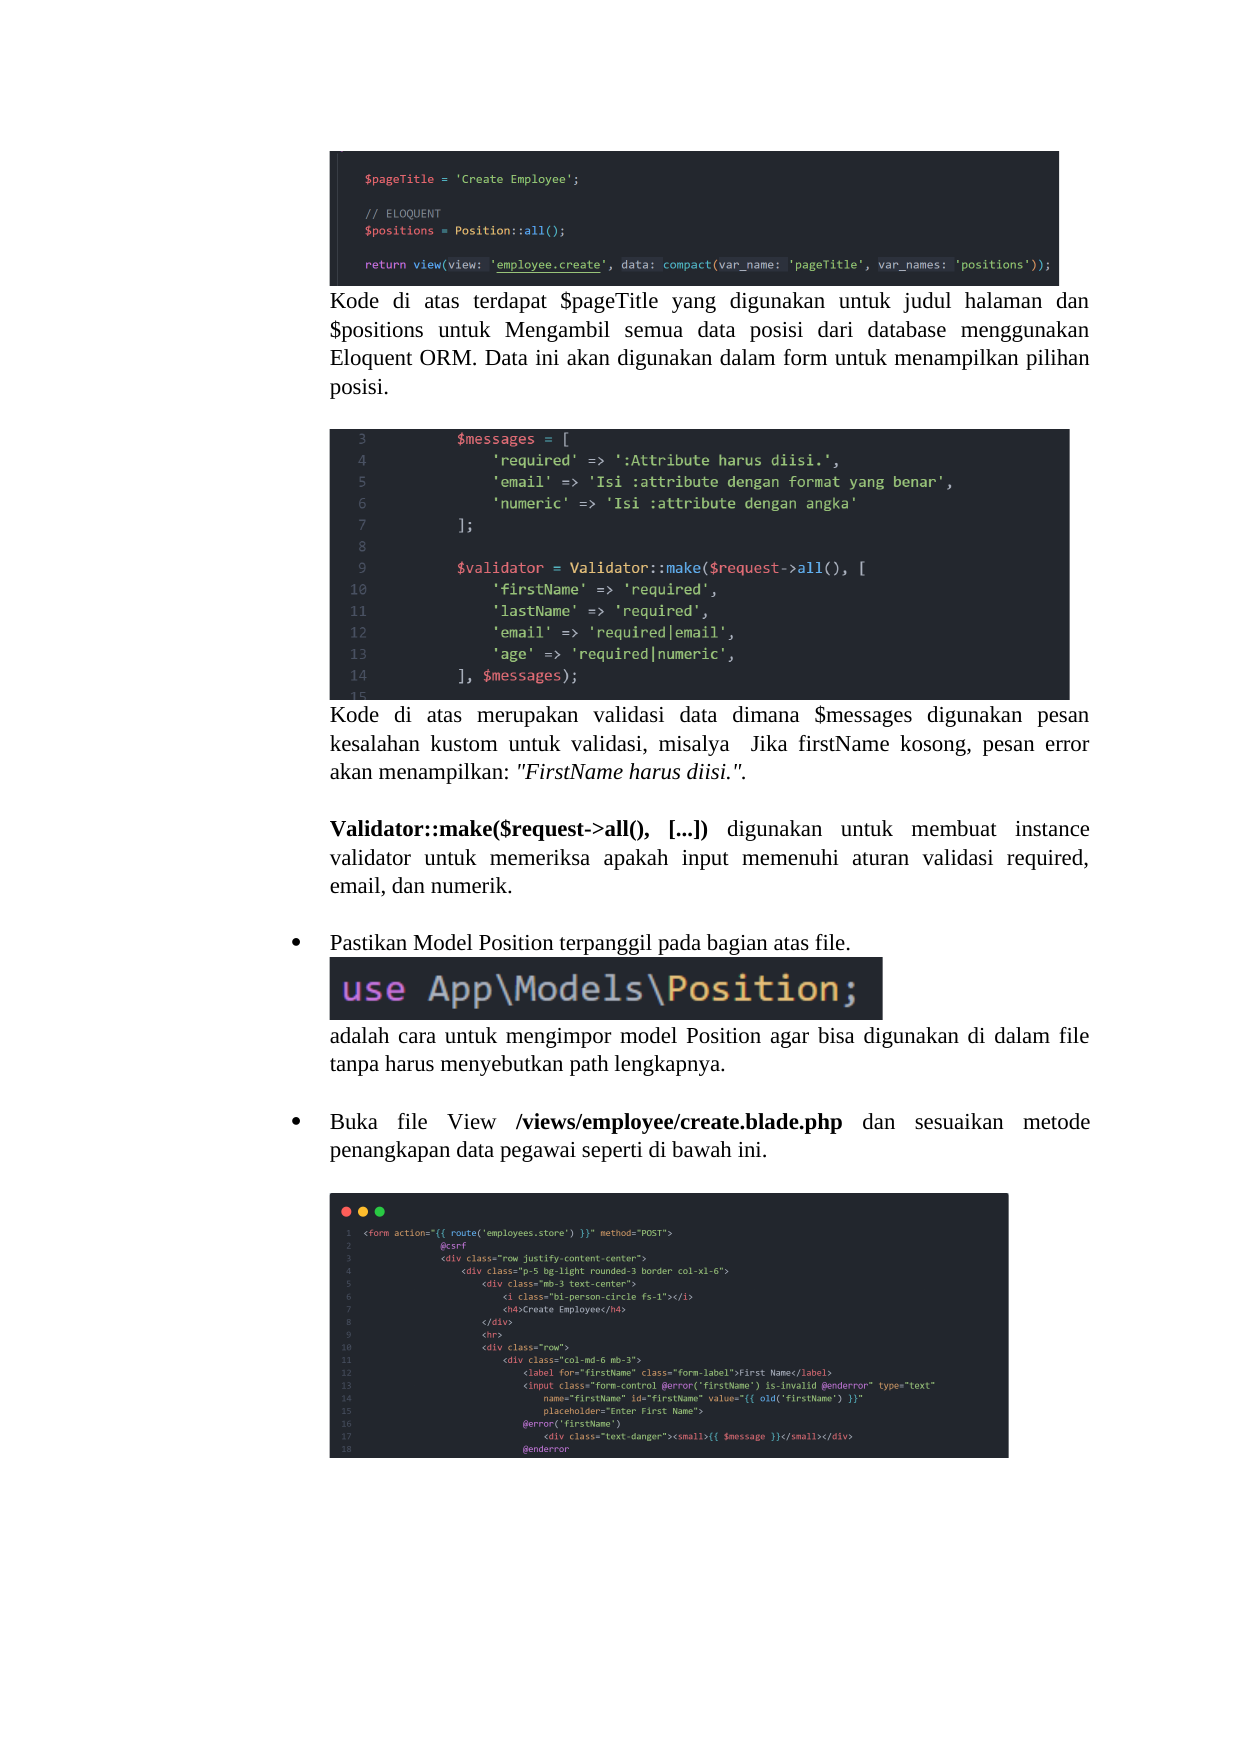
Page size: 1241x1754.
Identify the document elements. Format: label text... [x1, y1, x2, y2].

picture [329, 151, 1060, 286]
picture [329, 957, 883, 1020]
picture [329, 1193, 1009, 1458]
list Kode di atas terdapat $pageTitle yang digunakan untuk judul halaman dan $positions untuk Mengambil semua data posisi dari database menggunakan Eloquent ORM. Data ini akan digunakan dalam form untuk menampilkan pilihan posisi. [329, 287, 1091, 399]
list Validator::make($request->all(), [...]) digunakan untuk membuat instance validator untuk memeriksa apakah input memenuhi aturan validasi required, email, dan numerik. [329, 815, 1091, 898]
list Kode di atas merupakan validasi data dimana $messages digunakan pesan kesalahan kustom untuk validasi, misalya Jika firstName kosong, pesan error akan menampilkan: "FirstName harus diisi.". [329, 701, 1091, 785]
picture [329, 429, 1070, 700]
list Buka file View /views/employee/create.blade.php dan sesuaikan metode penangkapan data pegawai seperti di bawah ini. [292, 1108, 1091, 1163]
list Pastikan Model Position terpanggil pada bagian atas file. [292, 929, 1091, 955]
list adalah cara untuk mengimpor model Position agar bisa digunakan di dalam file tanpa harus menyebutkan path lengkapnya. [329, 1022, 1091, 1077]
